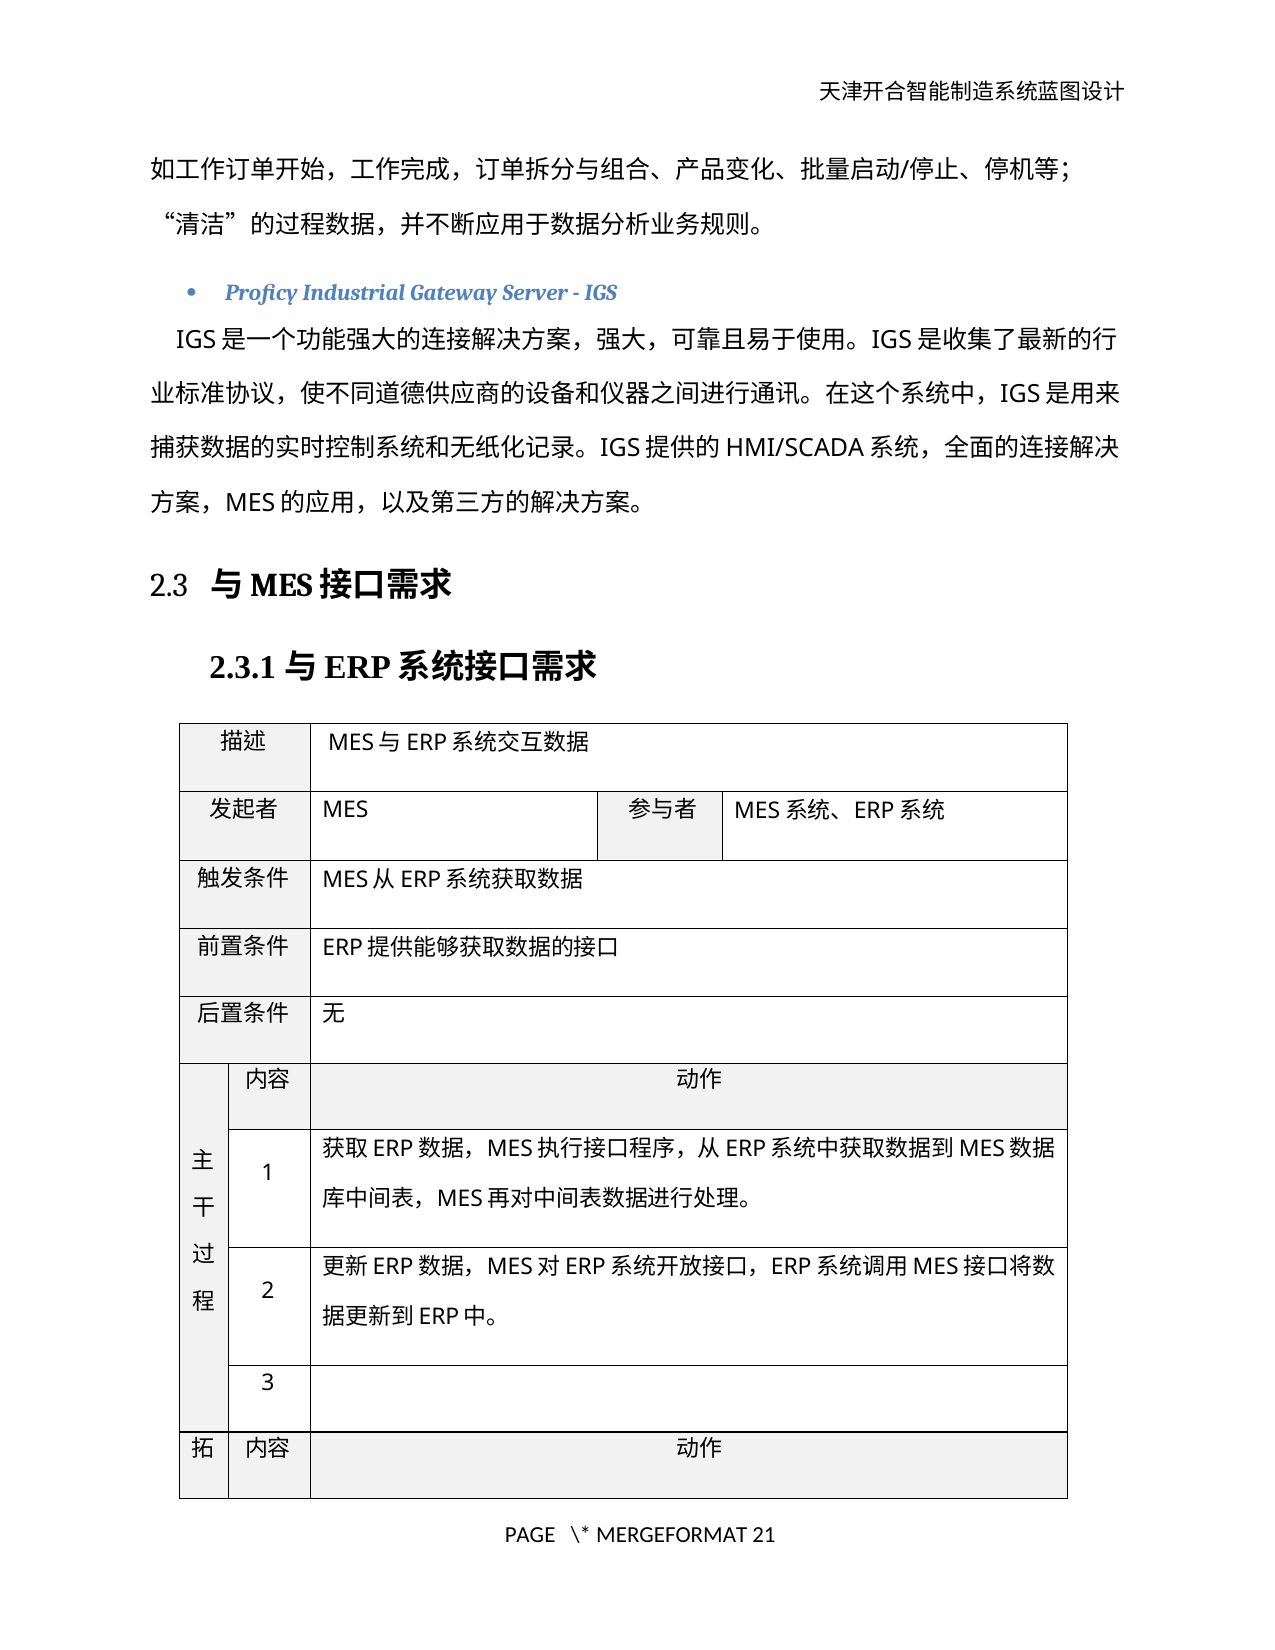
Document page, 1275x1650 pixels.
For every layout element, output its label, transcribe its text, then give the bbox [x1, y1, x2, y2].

table_cell 内容 [229, 1064, 310, 1129]
table_cell MES [311, 792, 597, 859]
text IGS是一个功能强大的连接解决方案，强大，可靠且易于使用。IGS是收集了最新的行业标准协议，使不同道德供应商的设备和仪器之间进行通讯。在这个系统中，IGS是用来捕获数据的实时控制系统和无纸化记录。IGS提供的HMI/SCADA系统，全面的连接解决方案，MES的应用，以及第三方的解决方案。 [150, 319, 1125, 518]
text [150, 150, 1125, 241]
table_cell 前置条件 [180, 929, 310, 996]
table_cell 主干过程 [180, 1064, 228, 1431]
table_cell 1 [229, 1130, 310, 1247]
table_cell 动作 [311, 1433, 1067, 1498]
table_cell 后置条件 [180, 997, 310, 1062]
table_cell MES从ERP系统获取数据 [311, 861, 1067, 928]
table_cell MES系统、ERP系统 [723, 792, 1067, 859]
table_header 描述 [180, 724, 310, 791]
table_cell ERP提供能够获取数据的接口 [311, 929, 1067, 996]
table_cell 2 [229, 1248, 310, 1365]
subtitle 与ERP系统接口需求 [209, 640, 1125, 688]
subtitle 与MES接口需求 [150, 557, 1125, 606]
table_cell 无 [311, 997, 1067, 1062]
table_cell 3 [229, 1366, 310, 1431]
subtitle Proficy Industrial Gateway Server - IGS [187, 279, 1125, 306]
table_cell 参与者 [598, 792, 722, 859]
table_cell 触发条件 [180, 861, 310, 928]
table_header MES与ERP系统交互数据 [311, 724, 1067, 791]
table_cell 更新ERP数据，MES对ERP系统开放接口，ERP系统调用MES接口将数据更新到ERP中。 [311, 1248, 1067, 1365]
table_cell 内容 [229, 1433, 310, 1498]
table_cell 发起者 [180, 792, 310, 859]
table_cell [311, 1366, 1067, 1431]
table_cell 获取ERP数据，MES执行接口程序，从ERP系统中获取数据到MES数据库中间表，MES再对中间表数据进行处理。 [311, 1130, 1067, 1247]
table_cell 拓展过程 [180, 1433, 228, 1498]
table_cell 动作 [311, 1064, 1067, 1129]
